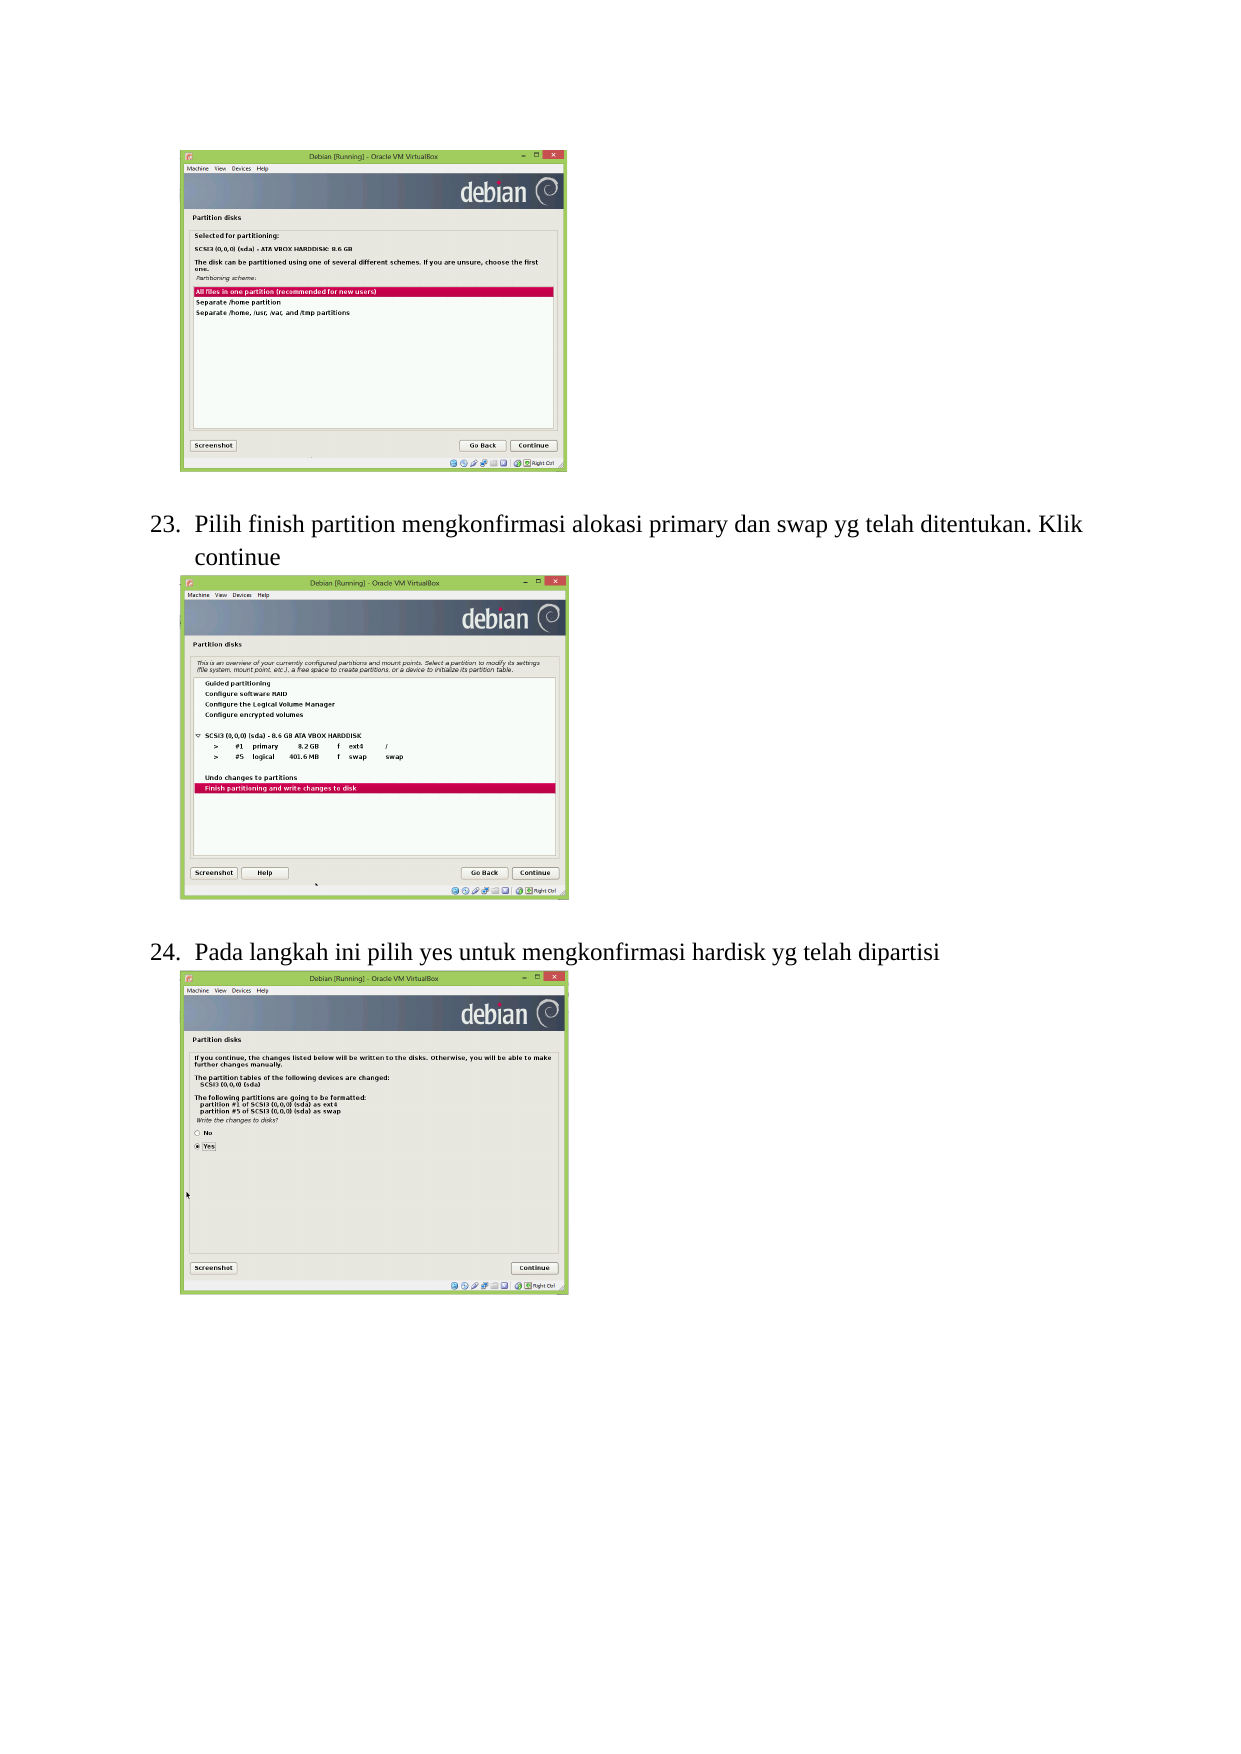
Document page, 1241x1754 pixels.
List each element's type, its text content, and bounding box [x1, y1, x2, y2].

picture [179, 150, 568, 472]
picture [179, 575, 569, 900]
list Pada langkah ini pilih yes untuk mengkonfirmasi hardisk yg telah dipartisi [150, 937, 1090, 966]
list Pilih finish partition mengkonfirmasi alokasi primary dan swap yg telah ditentukan. Klik continue [150, 509, 1090, 571]
picture [179, 970, 569, 1295]
